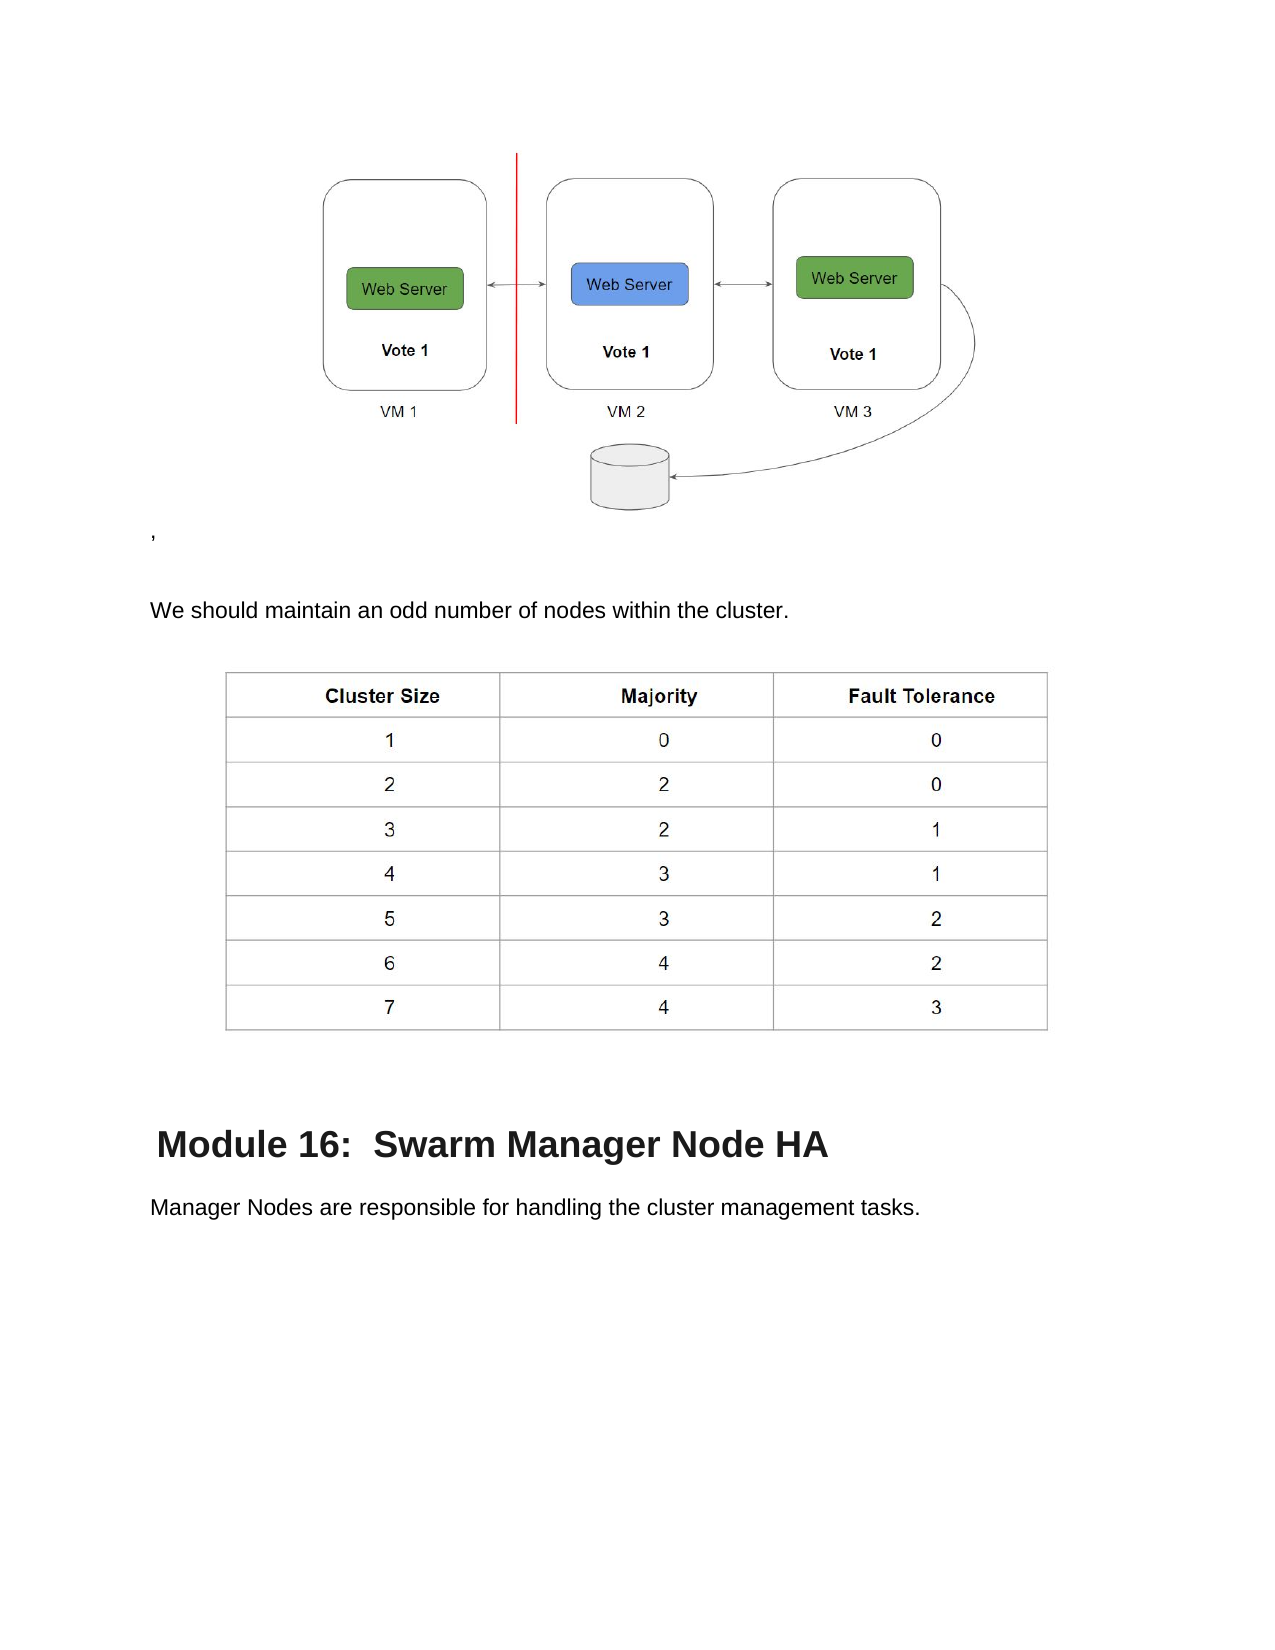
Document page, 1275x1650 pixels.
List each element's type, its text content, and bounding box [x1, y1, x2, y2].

picture [210, 651, 1065, 1041]
text , [150, 517, 1125, 543]
text Manager Nodes are responsible for handling the cluster management tasks. [150, 1194, 1125, 1220]
text Module 16: Swarm Manager Node HA [150, 1122, 1125, 1165]
picture [288, 150, 987, 517]
text We should maintain an odd number of nodes within the cluster. [150, 597, 1125, 623]
